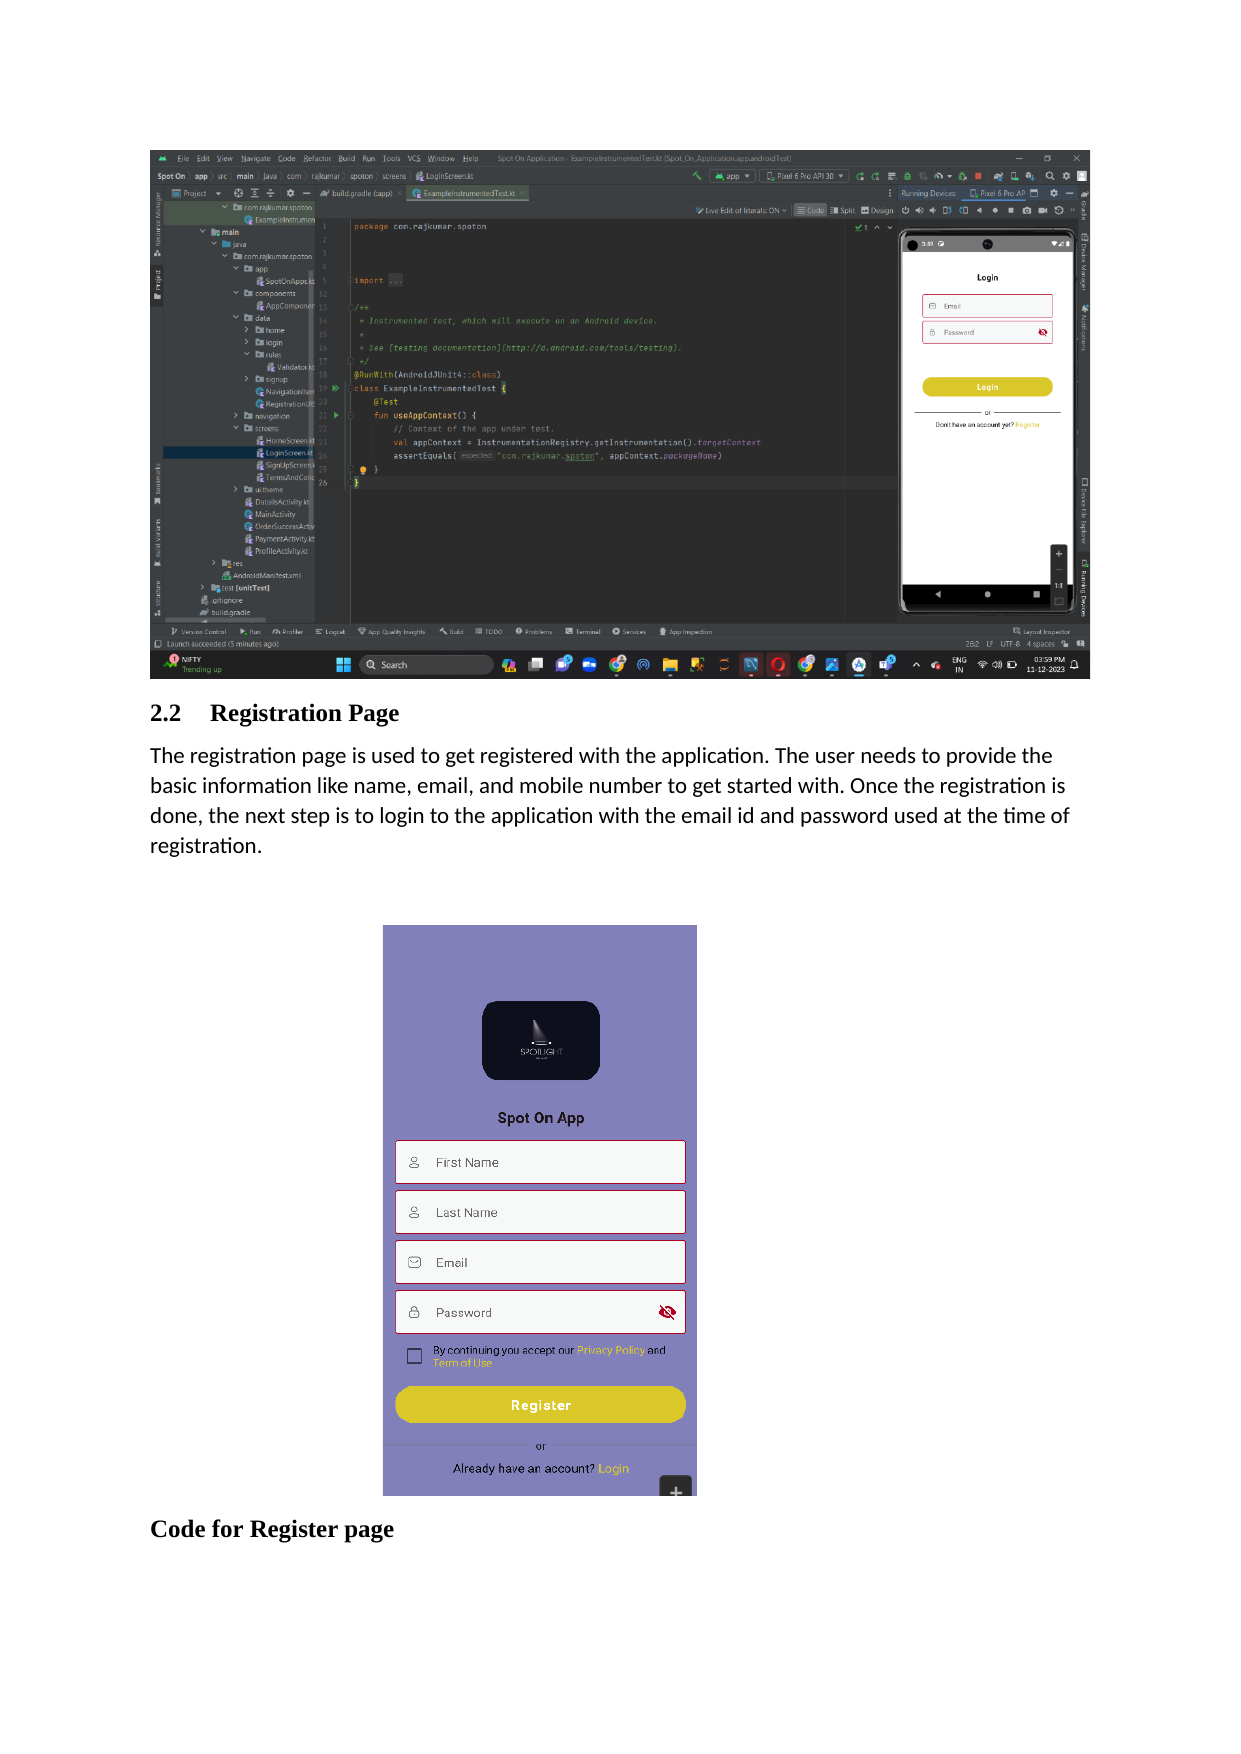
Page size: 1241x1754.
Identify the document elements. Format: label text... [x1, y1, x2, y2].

subtitle Registration Page [150, 698, 1090, 726]
text Code for Register page [150, 1514, 1090, 1543]
text The registration page is used to get registered with the application. The user needs to provide the basic information like name, email, and mobile number to get started with. Once the registration is done, the next step is to login to the application with the email id and password used at the time of registration. [150, 741, 1090, 859]
picture [150, 150, 1091, 679]
picture [382, 925, 697, 1496]
